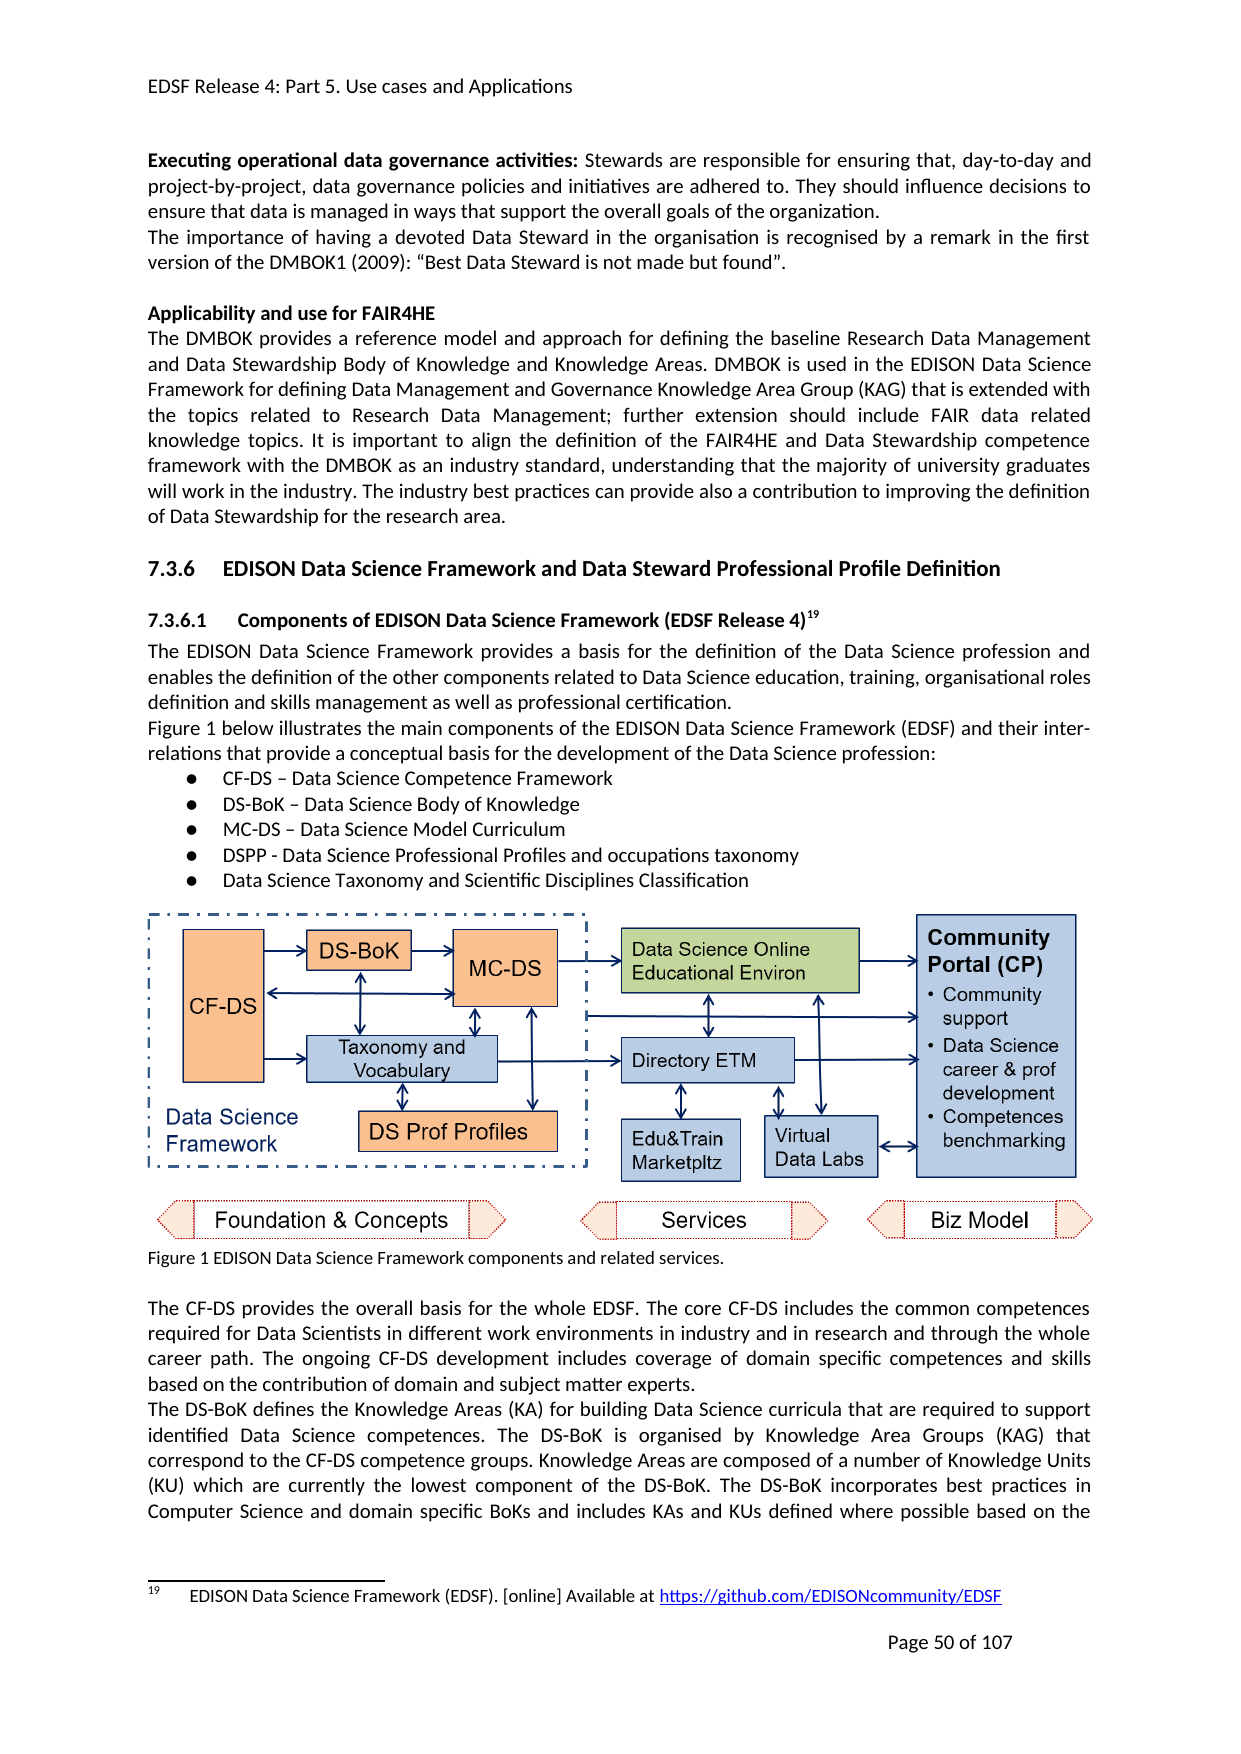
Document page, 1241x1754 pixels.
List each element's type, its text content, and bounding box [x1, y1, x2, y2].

list Data Science Taxonomy and Scientific Disciplines Classification [185, 867, 1093, 893]
list CF-DS – Data Science Competence Framework [185, 766, 1093, 791]
list DSPP - Data Science Professional Profiles and occupations taxonomy [185, 842, 1093, 867]
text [148, 1396, 1093, 1549]
text The EDISON Data Science Framework provides a basis for the definition of the Data Science profession and enables the definition of the other components related to Data Science education, training, organisational roles definition and skills management as well as professional certification. [148, 638, 1093, 715]
text Figure 1 EDISON Data Science Framework components and related services. [148, 1247, 1093, 1269]
text The CF-DS provides the overall basis for the whole EDSF. The core CF-DS includes the common competences required for Data Scientists in different work environments in industry and in research and through the whole career path. The ongoing CF-DS development includes coverage of domain specific competences and skills based on the contribution of domain and subject matter experts. [148, 1295, 1093, 1396]
subtitle EDISON Data Science Framework and Data Steward Professional Profile Definition [148, 554, 1093, 582]
text The importance of having a devoted Data Steward in the organisation is recognised by a remark in the first version of the DMBOK1 (2009): “Best Data Steward is not made but found”. [148, 224, 1093, 275]
list MC-DS – Data Science Model Curriculum [185, 816, 1093, 842]
list DS-BoK – Data Science Body of Knowledge [185, 791, 1093, 816]
subtitle Components of EDISON Data Science Framework (EDSF Release 4) [148, 607, 1093, 632]
text Applicability and use for FAIR4HE [148, 300, 1093, 326]
text Figure 1 below illustrates the main components of the EDISON Data Science Framework (EDSF) and their inter-relations that provide a conceptual basis for the development of the Data Science profession: [148, 715, 1093, 766]
picture [147, 913, 1093, 1247]
text Executing operational data governance activities: Stewards are responsible for ensuring that, day-to-day and project-by-project, data governance policies and initiatives are adhered to. They should influence decisions to ensure that data is managed in ways that support the overall goals of the organization. [148, 148, 1093, 224]
text The DMBOK provides a reference model and approach for defining the baseline Research Data Management and Data Stewardship Body of Knowledge and Knowledge Areas. DMBOK is used in the EDISON Data Science Framework for defining Data Management and Governance Knowledge Area Group (KAG) that is extended with the topics related to Research Data Management; further extension should include FAIR data related knowledge topics. It is important to align the definition of the FAIR4HE and Data Stewardship competence framework with the DMBOK as an industry standard, understanding that the majority of university graduates will work in the industry. The industry best practices can provide also a contribution to improving the definition of Data Stewardship for the research area. [148, 326, 1093, 529]
